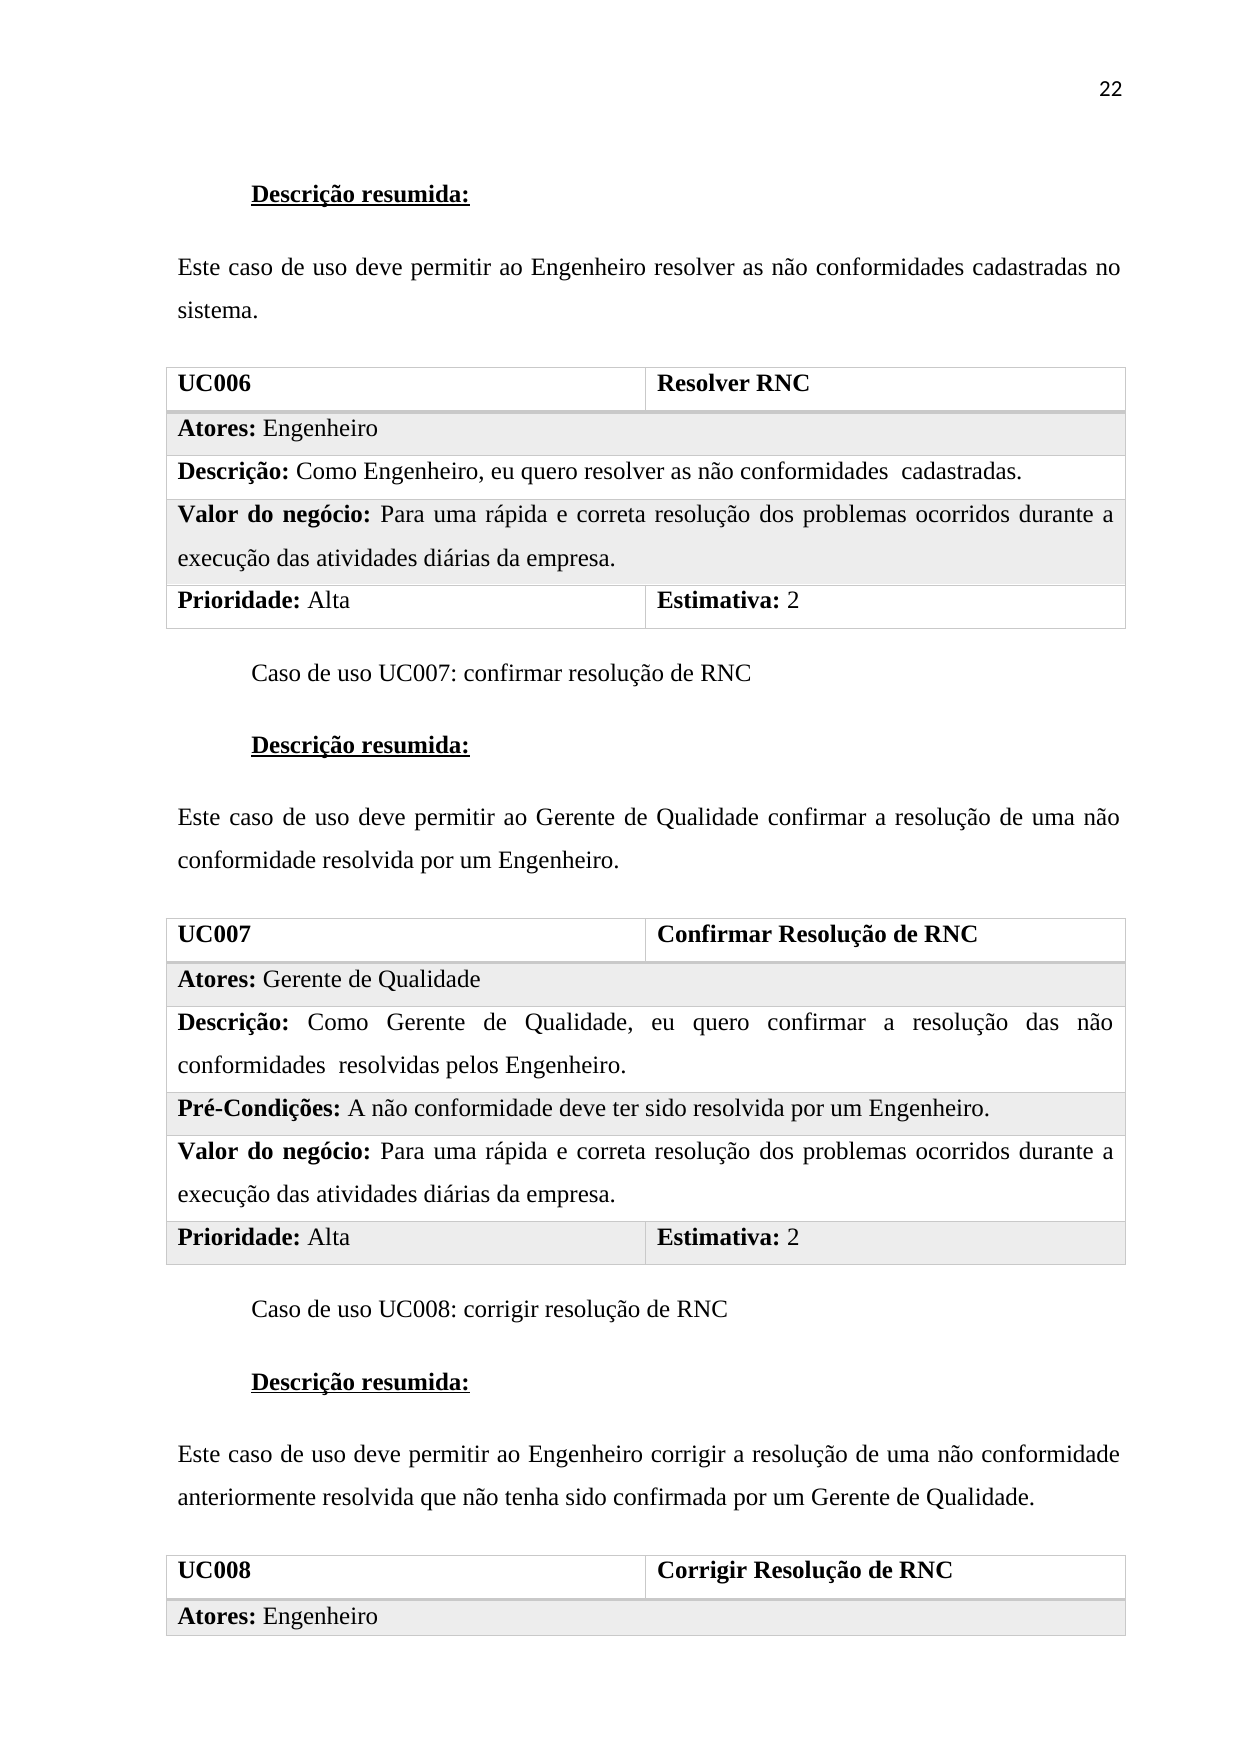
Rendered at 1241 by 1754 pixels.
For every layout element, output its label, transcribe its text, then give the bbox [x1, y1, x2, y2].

table_header Resolver RNC [646, 368, 1125, 410]
table_cell Estimativa: 2 [646, 586, 1125, 628]
text Descrição resumida: [177, 730, 1122, 759]
table_cell Pré-Condições: A não conformidade deve ter sido resolvida por um Engenheiro. [167, 1093, 1125, 1135]
text Descrição resumida: [177, 1367, 1122, 1396]
table_cell Descrição: Como Gerente de Qualidade, eu quero confirmar a resolução das não conformidades resolvidas pelos Engenheiro. [167, 1007, 1125, 1092]
table_cell Atores: Engenheiro [167, 1601, 1125, 1635]
table_header UC007 [167, 919, 645, 961]
table_cell Estimativa: 2 [646, 1222, 1125, 1264]
table_header Corrigir Resolução de RNC [646, 1556, 1125, 1598]
table_cell Atores: Engenheiro [167, 414, 1125, 455]
table_cell Valor do negócio: Para uma rápida e correta resolução dos problemas ocorridos durante a execução das atividades diárias da empresa. [167, 1136, 1125, 1221]
table_cell Prioridade: Alta [167, 586, 645, 628]
text Descrição resumida: [177, 179, 1122, 208]
table_cell Prioridade: Alta [167, 1222, 645, 1264]
table_header UC006 [167, 368, 645, 410]
table_cell Atores: Gerente de Qualidade [167, 964, 1125, 1006]
text Caso de uso UC008: corrigir resolução de RNC [177, 1294, 1122, 1323]
table_cell Descrição: Como Engenheiro, eu quero resolver as não conformidades cadastradas. [167, 456, 1125, 498]
text Caso de uso UC007: confirmar resolução de RNC [177, 658, 1122, 687]
table_cell Valor do negócio: Para uma rápida e correta resolução dos problemas ocorridos durante a execução das atividades diárias da empresa. [167, 500, 1125, 584]
text Este caso de uso deve permitir ao Engenheiro resolver as não conformidades cadastradas no sistema. [177, 252, 1122, 324]
table_header Confirmar Resolução de RNC [646, 919, 1125, 961]
table_header UC008 [167, 1556, 645, 1598]
text Este caso de uso deve permitir ao Gerente de Qualidade confirmar a resolução de uma não conformidade resolvida por um Engenheiro. [177, 802, 1122, 874]
text Este caso de uso deve permitir ao Engenheiro corrigir a resolução de uma não conformidade anteriormente resolvida que não tenha sido confirmada por um Gerente de Qualidade. [177, 1439, 1122, 1511]
